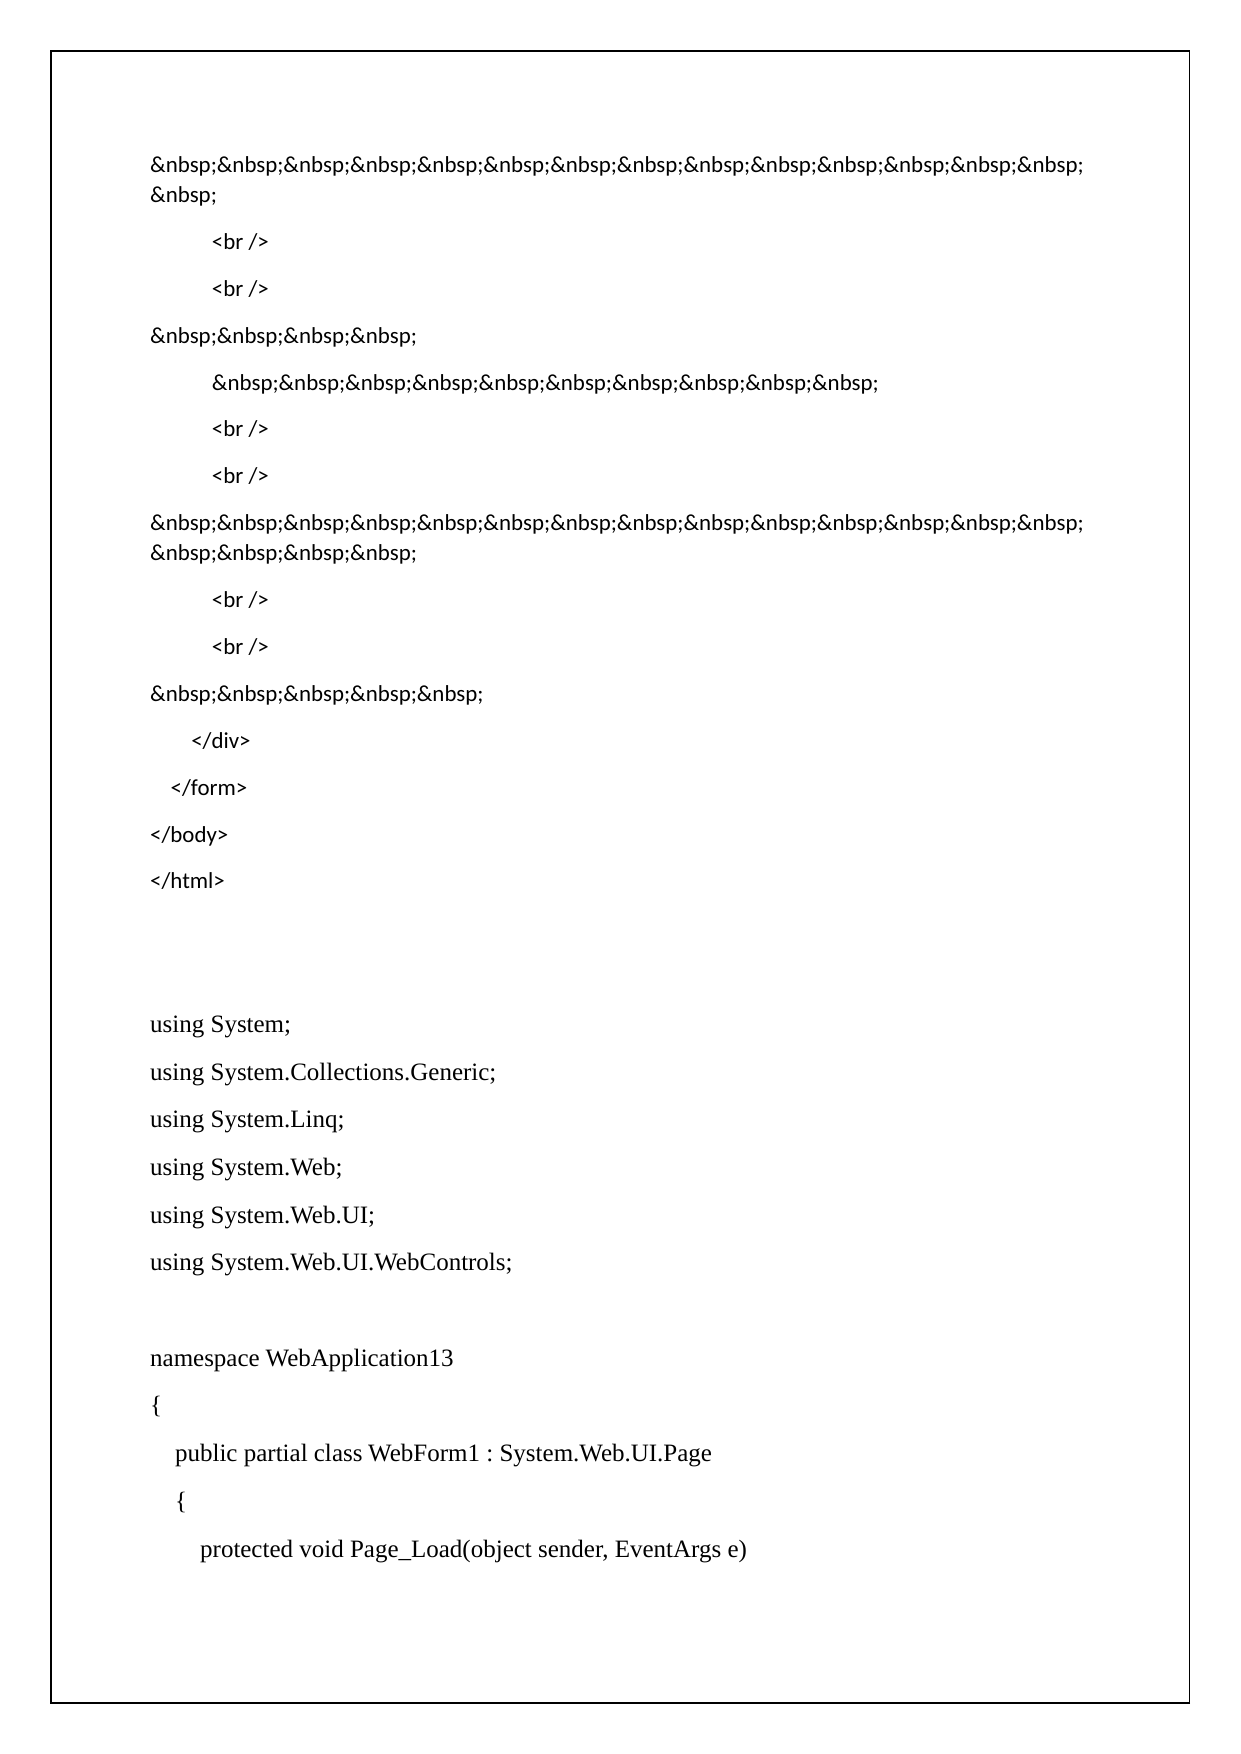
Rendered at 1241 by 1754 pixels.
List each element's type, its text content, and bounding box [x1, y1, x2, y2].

text &nbsp;&nbsp;&nbsp;&nbsp;&nbsp; [150, 679, 1090, 707]
text <br /> [150, 585, 1090, 613]
text using System.Web.UI.WebControls; [150, 1247, 1090, 1276]
text &nbsp;&nbsp;&nbsp;&nbsp;&nbsp;&nbsp;&nbsp;&nbsp;&nbsp;&nbsp; [150, 368, 1090, 396]
text <br /> [150, 274, 1090, 302]
text using System.Linq; [150, 1104, 1090, 1133]
text using System.Collections.Generic; [150, 1057, 1090, 1085]
text using System.Web; [150, 1152, 1090, 1181]
text </div> [150, 726, 1090, 754]
text using System; [150, 1009, 1090, 1038]
text </body> [150, 820, 1090, 848]
text &nbsp;&nbsp;&nbsp;&nbsp; [150, 321, 1090, 349]
text using System.Web.UI; [150, 1200, 1090, 1228]
text { [150, 1391, 1090, 1419]
text protected void Page_Load(object sender, EventArgs e) [150, 1534, 1090, 1562]
text <br /> [150, 632, 1090, 660]
text { [150, 1486, 1090, 1515]
text <br /> [150, 414, 1090, 443]
text public partial class WebForm1 : System.Web.UI.Page [150, 1438, 1090, 1467]
text <br /> [150, 227, 1090, 255]
text namespace WebApplication13 [150, 1343, 1090, 1372]
text </form> [150, 773, 1090, 801]
text <br /> [150, 461, 1090, 489]
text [150, 150, 1090, 208]
text </html> [150, 867, 1090, 895]
text &nbsp;&nbsp;&nbsp;&nbsp;&nbsp;&nbsp;&nbsp;&nbsp;&nbsp;&nbsp;&nbsp;&nbsp;&nbsp;&nbsp;&nbsp;&nbsp;&nbsp;&nbsp; [150, 508, 1090, 567]
